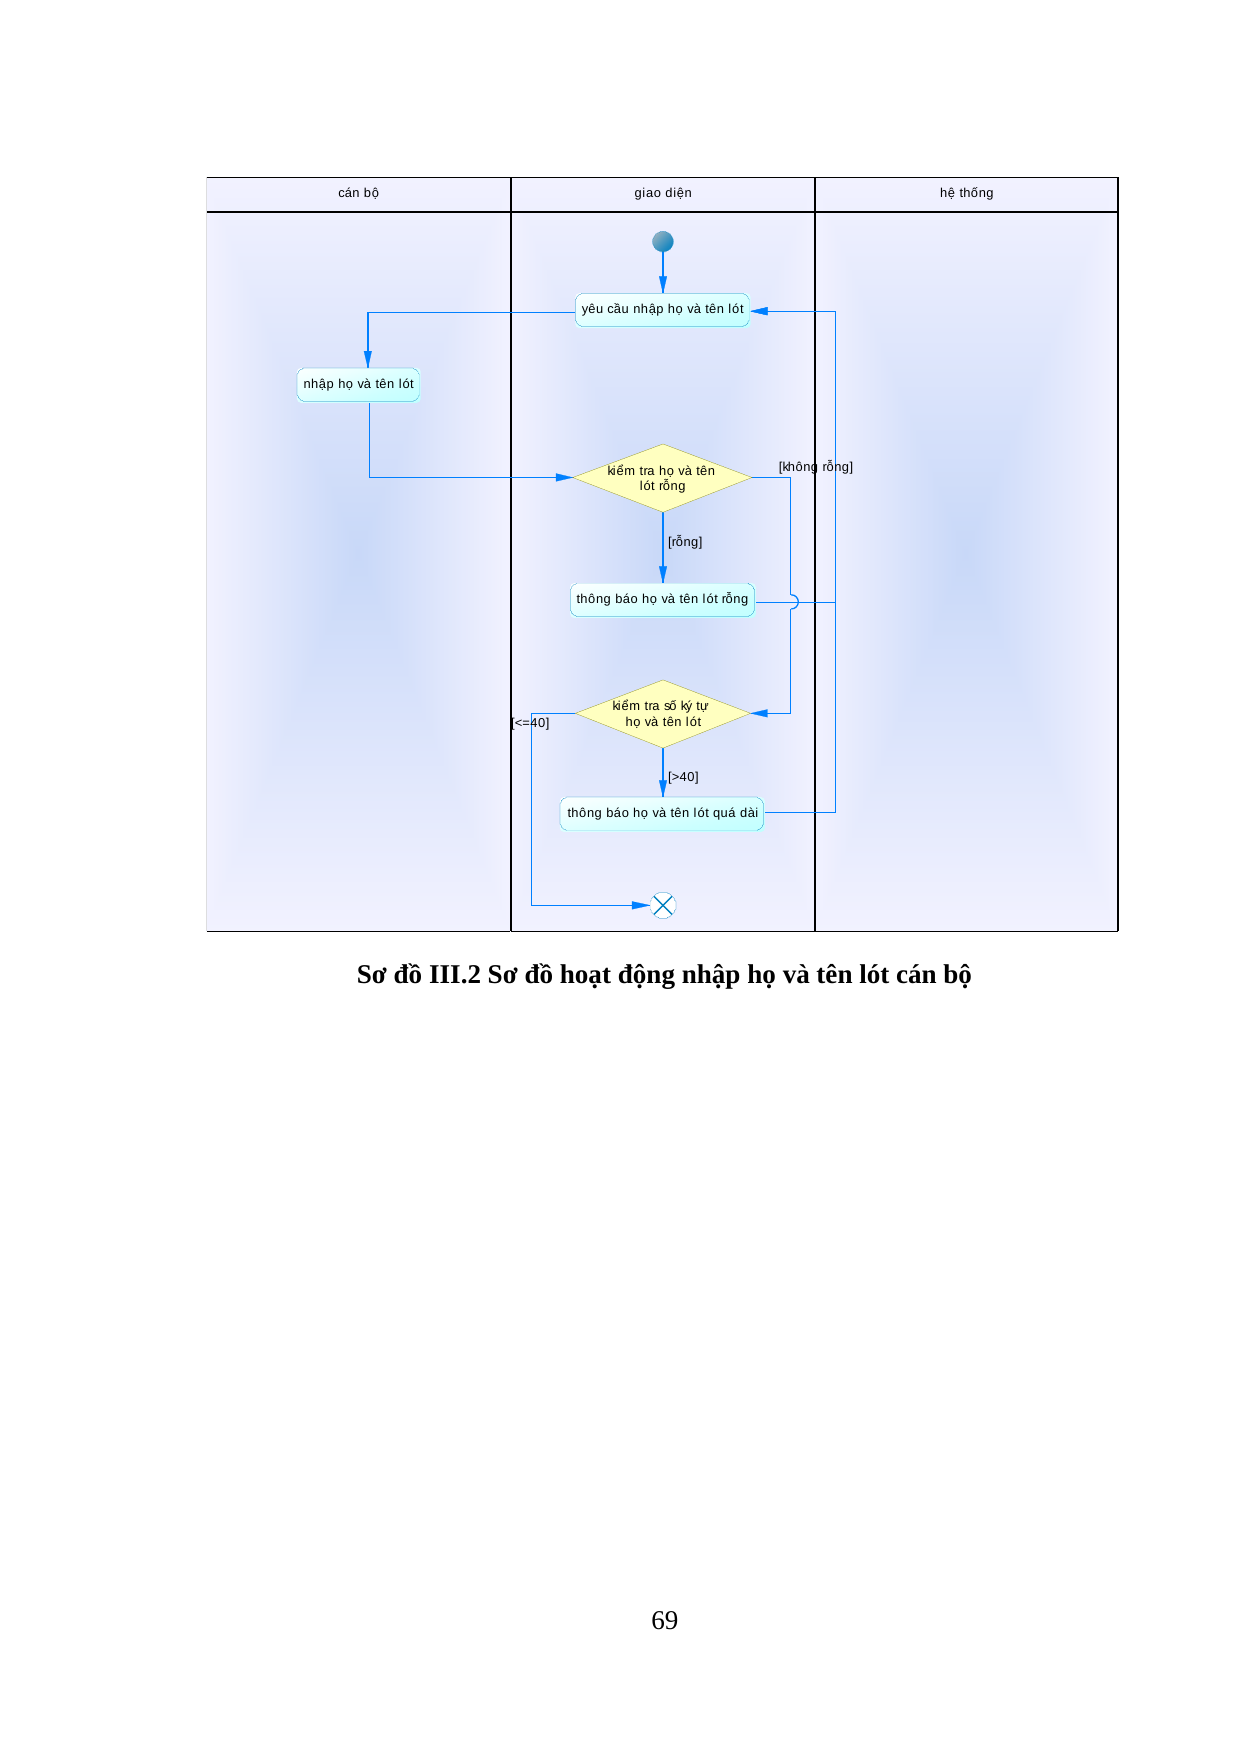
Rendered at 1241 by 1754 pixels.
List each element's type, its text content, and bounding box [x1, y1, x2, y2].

picture [652, 231, 674, 253]
picture [654, 915, 672, 919]
picture [673, 897, 677, 914]
picture [570, 583, 755, 617]
picture [575, 293, 750, 327]
picture [559, 796, 764, 831]
picture [296, 367, 420, 402]
